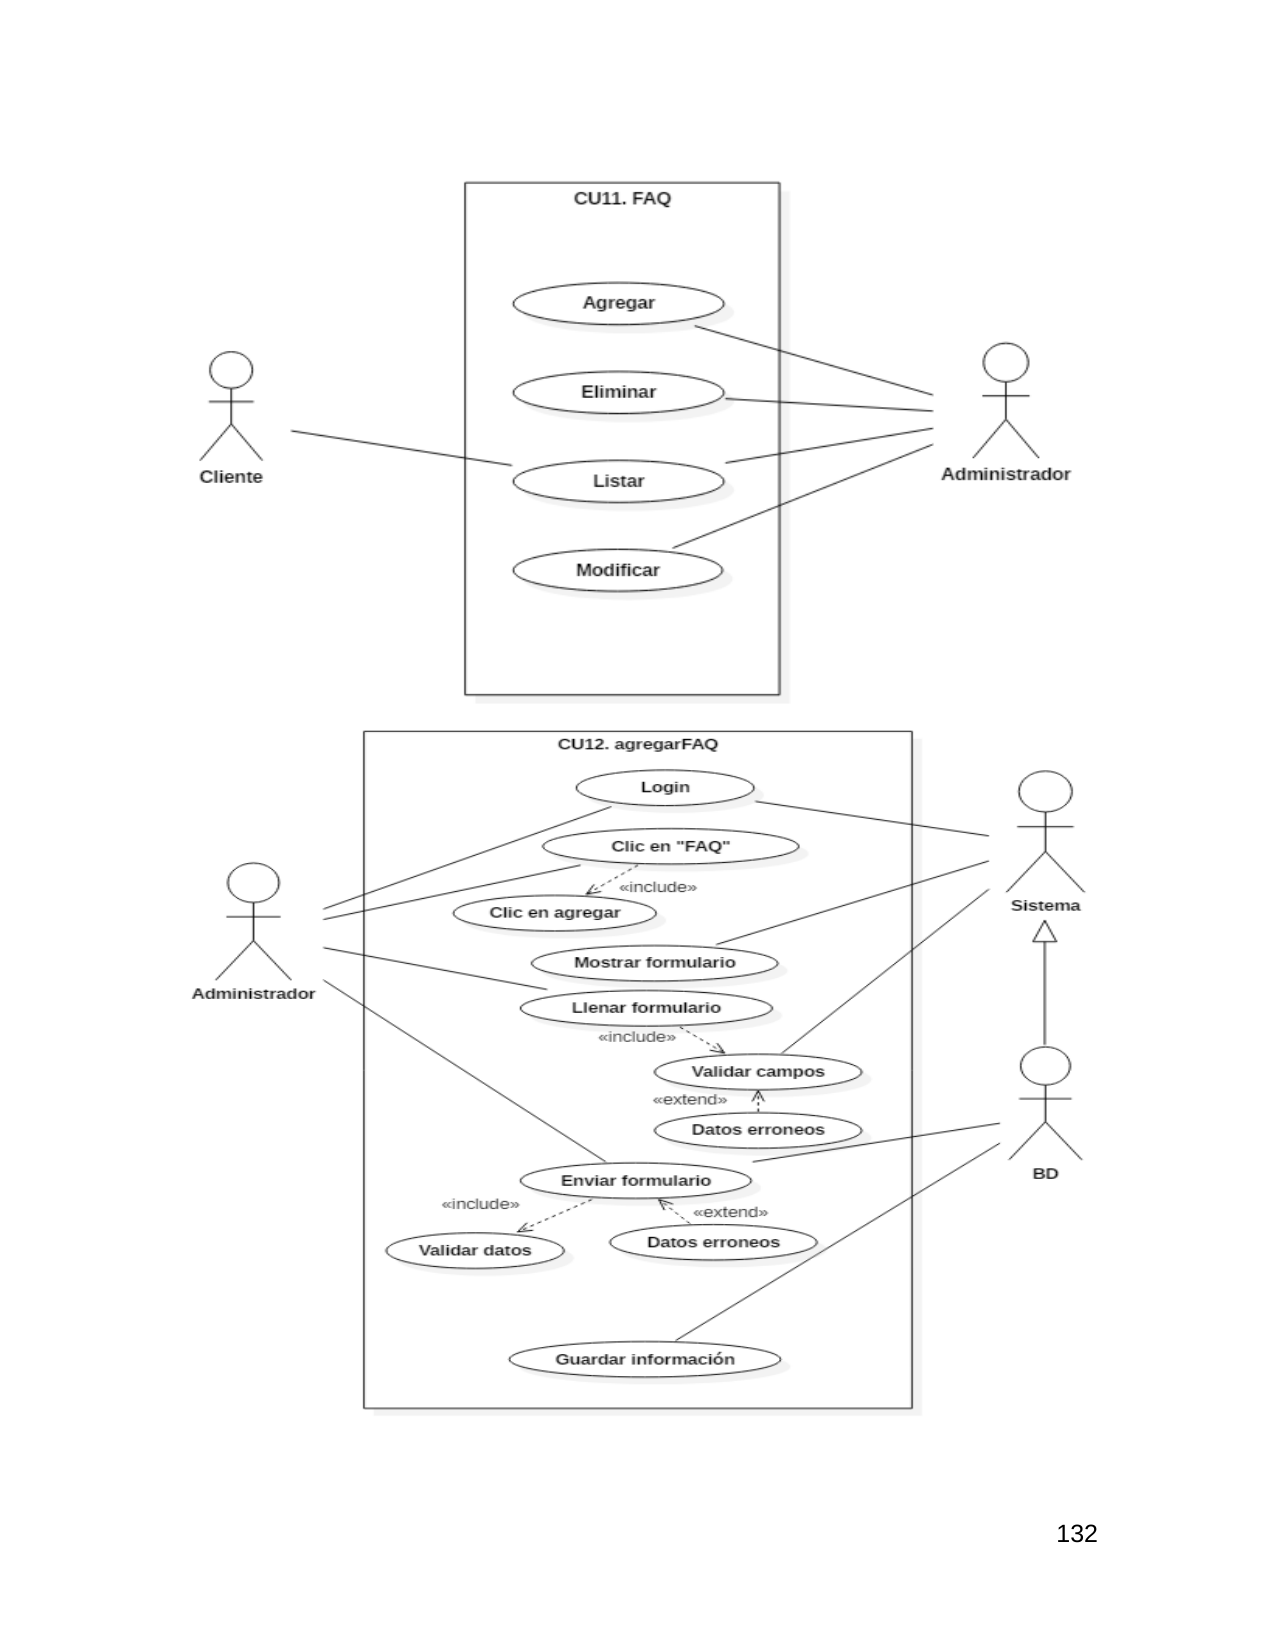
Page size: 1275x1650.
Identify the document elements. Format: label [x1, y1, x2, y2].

picture [177, 147, 1098, 712]
picture [177, 726, 1098, 1425]
